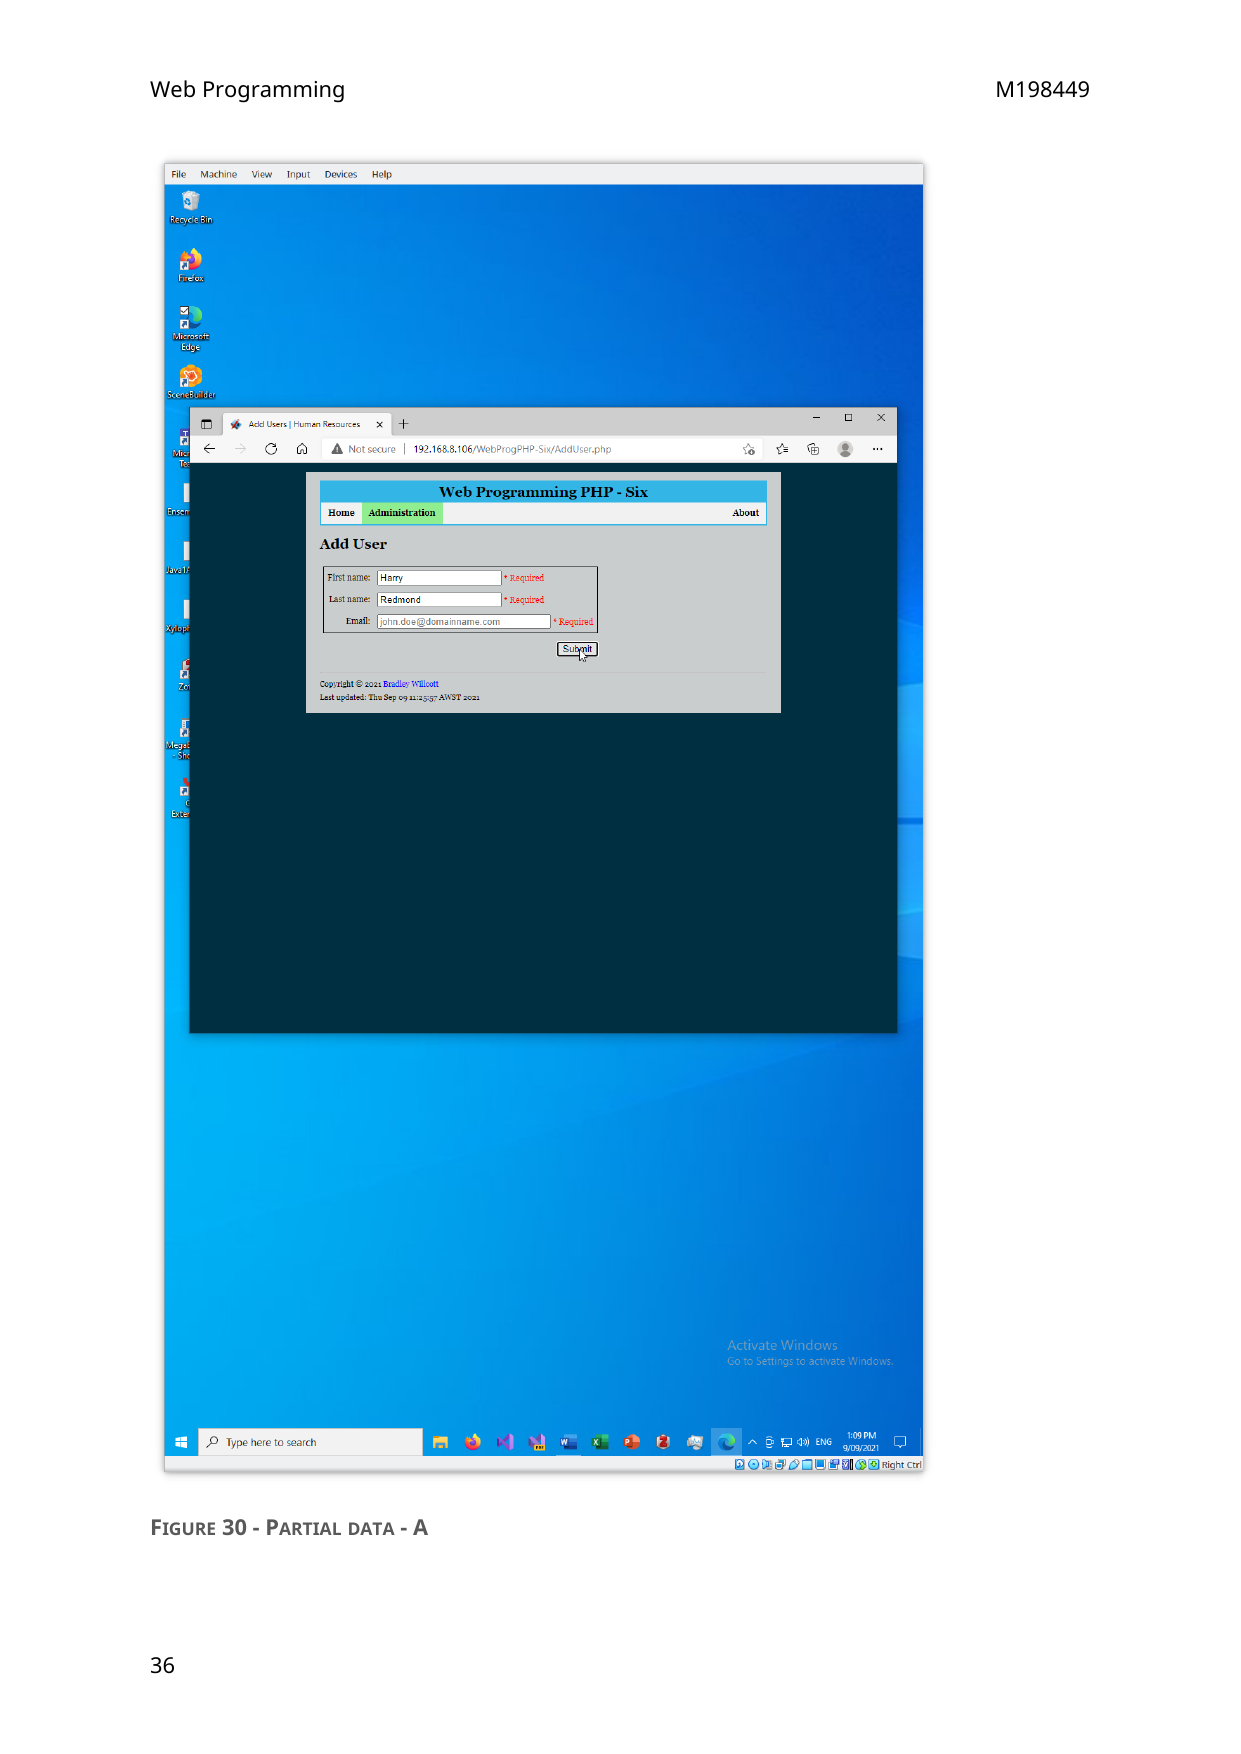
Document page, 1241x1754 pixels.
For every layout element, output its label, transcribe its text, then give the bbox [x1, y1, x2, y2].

picture [150, 150, 937, 1486]
text Figure 30 - Partial data - A [150, 1512, 1090, 1542]
